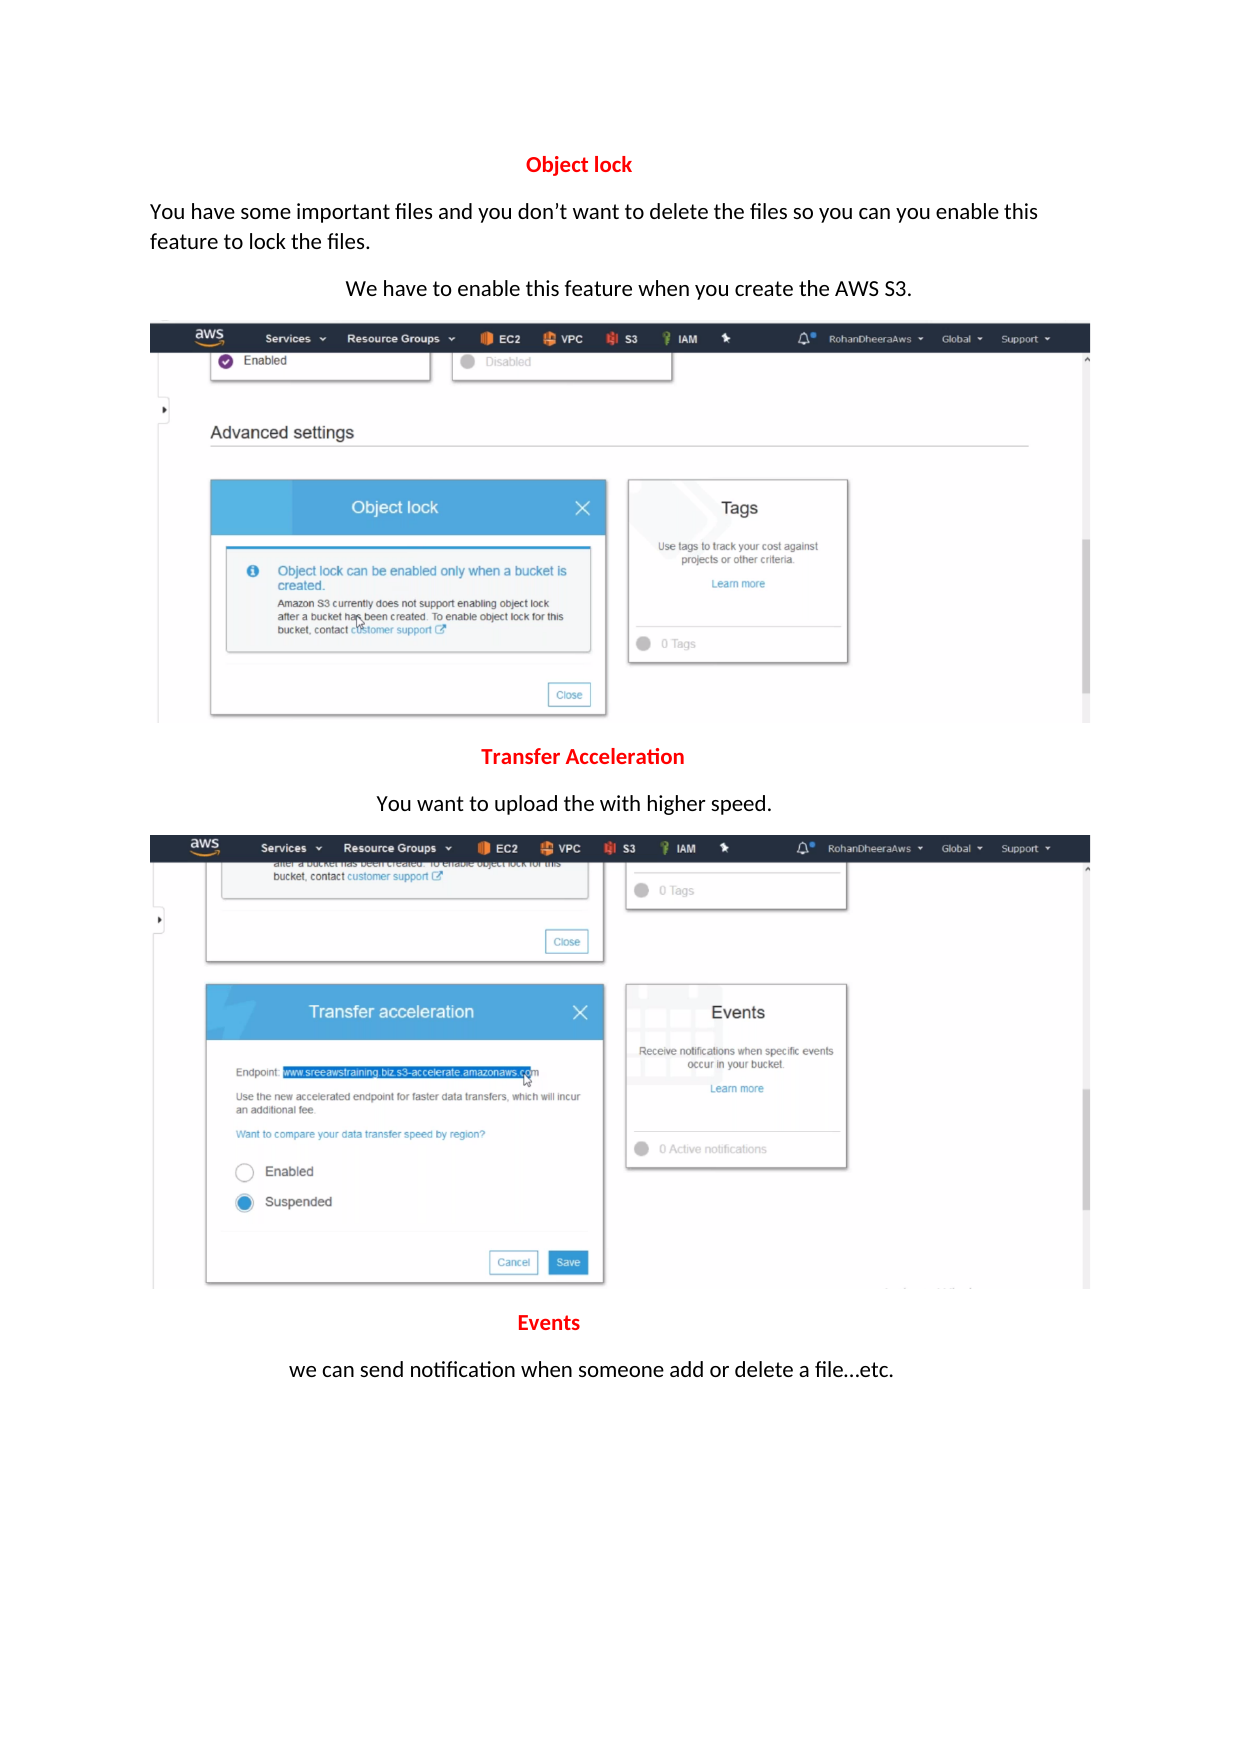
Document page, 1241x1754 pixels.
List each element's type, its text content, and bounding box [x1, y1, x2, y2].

text You have some important files and you don’t want to delete the files so you can you enable this feature to lock the files. [150, 197, 1090, 255]
picture [150, 835, 1091, 1289]
text We have to enable this feature when you create the AWS S3. [150, 274, 1090, 302]
text Transfer Acceleration [150, 742, 1090, 770]
text You want to upload the with higher speed. [150, 789, 1090, 817]
text Events [150, 1308, 1090, 1336]
text we can send notification when someone add or delete a file…etc. [150, 1355, 1090, 1383]
picture [150, 320, 1091, 723]
text Object lock [150, 150, 1090, 178]
